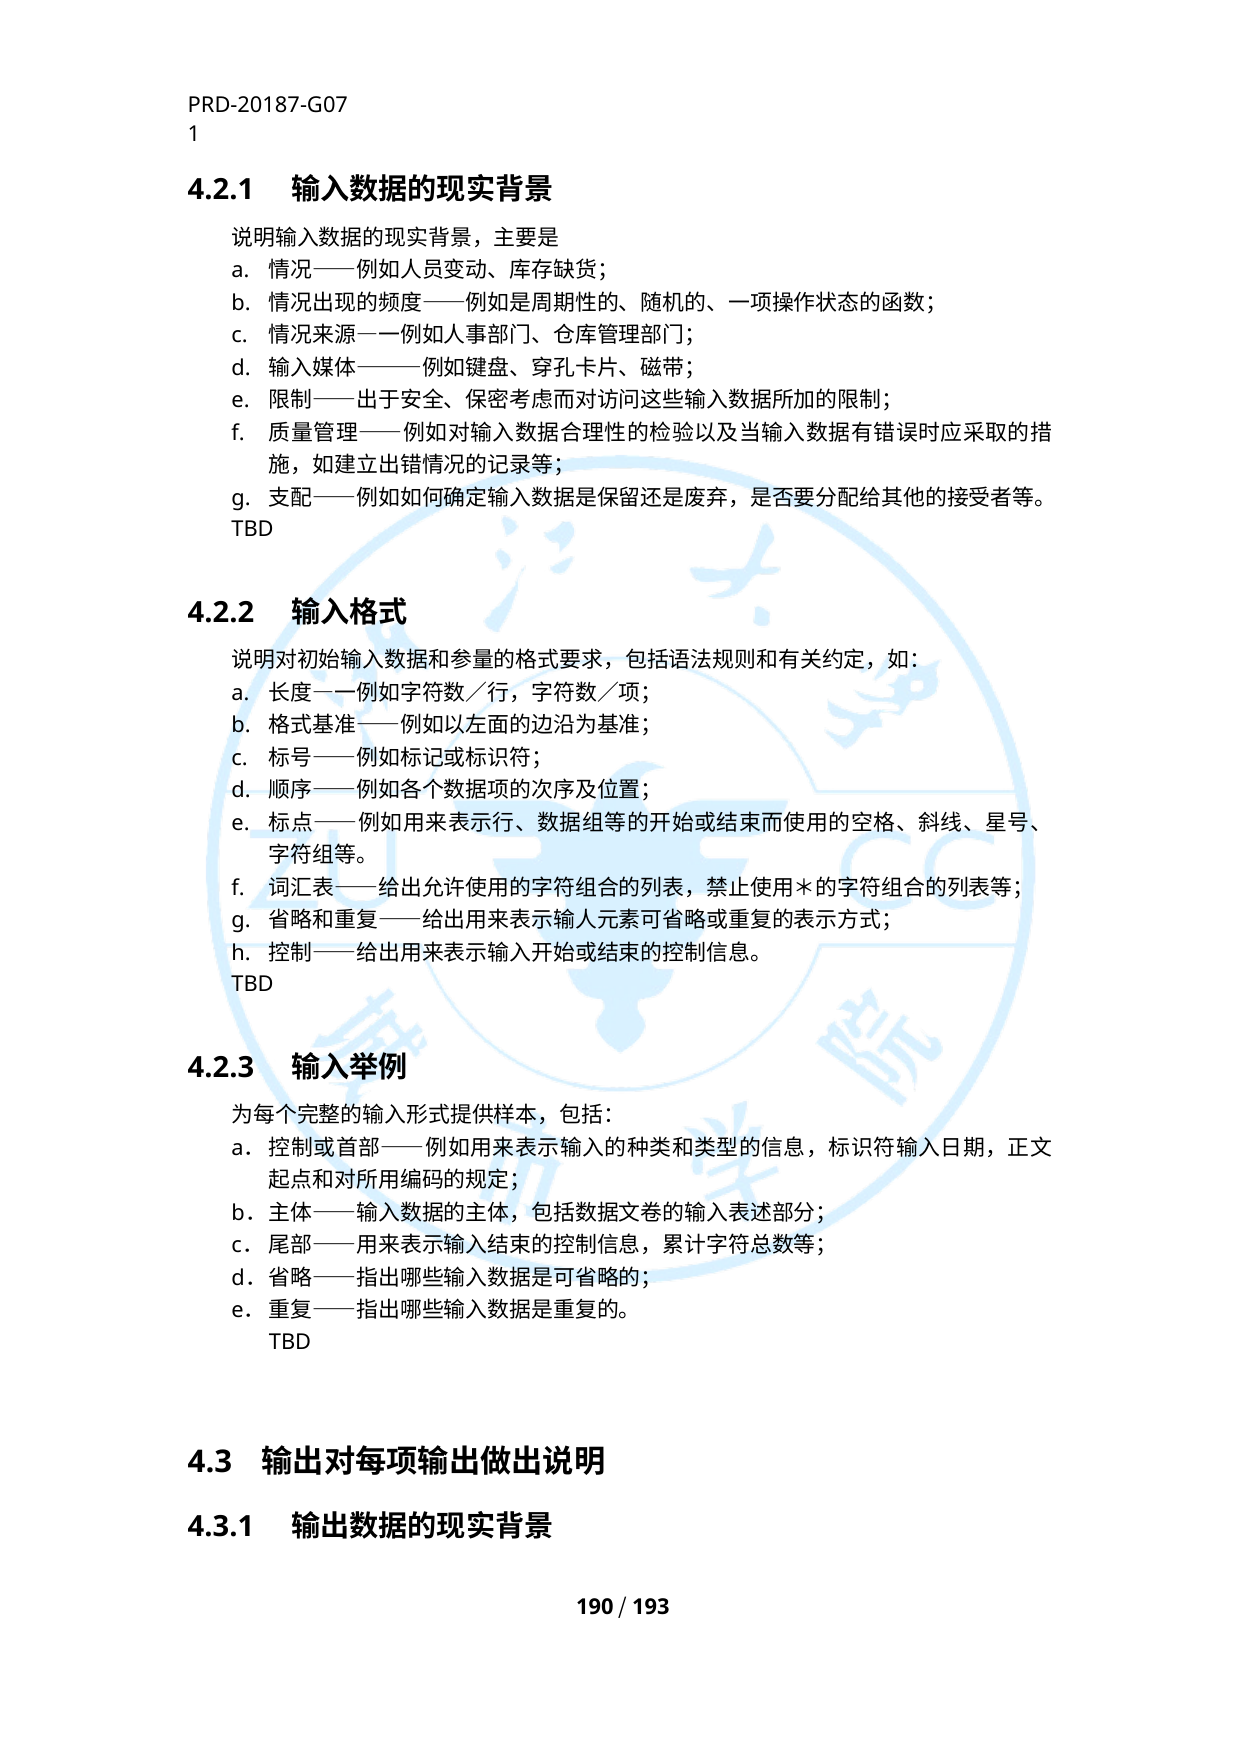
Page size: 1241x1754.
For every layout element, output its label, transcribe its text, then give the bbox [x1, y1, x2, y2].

list 输入媒体———例如键盘、穿孔卡片、磁带； [231, 349, 1053, 382]
list 标点——例如用来表示行、数据组等的开始或结束而使用的空格、斜线、星号、字符组等。 [231, 804, 1053, 869]
list 顺序——例如各个数据项的次序及位置； [231, 772, 1053, 804]
list 情况来源—一例如人事部门、仓库管理部门； [231, 317, 1053, 349]
text 为每个完整的输入形式提供样本，包括： [187, 1097, 1053, 1129]
list 输出数据的现实背景 [187, 1491, 1053, 1556]
list 标号——例如标记或标识符； [231, 739, 1053, 772]
list 词汇表——给出允许使用的字符组合的列表，禁止使用＊的字符组合的列表等； [231, 869, 1053, 902]
list 省略——指出哪些输入数据是可省略的； [231, 1259, 1053, 1292]
list 支配——例如如何确定输入数据是保留还是废弃，是否要分配给其他的接受者等。 [231, 479, 1053, 512]
list 输入数据的现实背景 [187, 154, 1053, 219]
text 说明输入数据的现实背景，主要是 [187, 219, 1053, 252]
list 情况——例如人员变动、库存缺货； [231, 252, 1053, 284]
list 主体——输入数据的主体，包括数据文卷的输入表述部分； [231, 1194, 1053, 1227]
list 省略和重复——给出用来表示输人元素可省略或重复的表示方式； [231, 902, 1053, 934]
text TBD [187, 967, 1053, 999]
list 控制——给出用来表示输入开始或结束的控制信息。 [231, 934, 1053, 967]
list TBD [269, 1324, 1053, 1357]
list 情况出现的频度——例如是周期性的、随机的、一项操作状态的函数； [231, 284, 1053, 317]
list 控制或首部——例如用来表示输入的种类和类型的信息，标识符输入日期，正文起点和对所用编码的规定； [231, 1129, 1053, 1194]
list 长度—一例如字符数／行，字符数／项； [231, 674, 1053, 707]
text TBD [187, 512, 1053, 544]
list 格式基准——例如以左面的边沿为基准； [231, 707, 1053, 739]
list 输入格式 [187, 577, 1053, 642]
list 输出对每项输出做出说明 [187, 1426, 1053, 1491]
list 输入举例 [187, 1032, 1053, 1097]
list 尾部——用来表示输入结束的控制信息，累计字符总数等； [231, 1227, 1053, 1259]
list 质量管理——例如对输入数据合理性的检验以及当输入数据有错误时应采取的措施，如建立出错情况的记录等； [231, 414, 1053, 479]
list 限制——出于安全、保密考虑而对访问这些输入数据所加的限制； [231, 382, 1053, 414]
list 重复——指出哪些输入数据是重复的。 [231, 1292, 1053, 1324]
text 说明对初始输入数据和参量的格式要求，包括语法规则和有关约定，如： [187, 642, 1053, 674]
